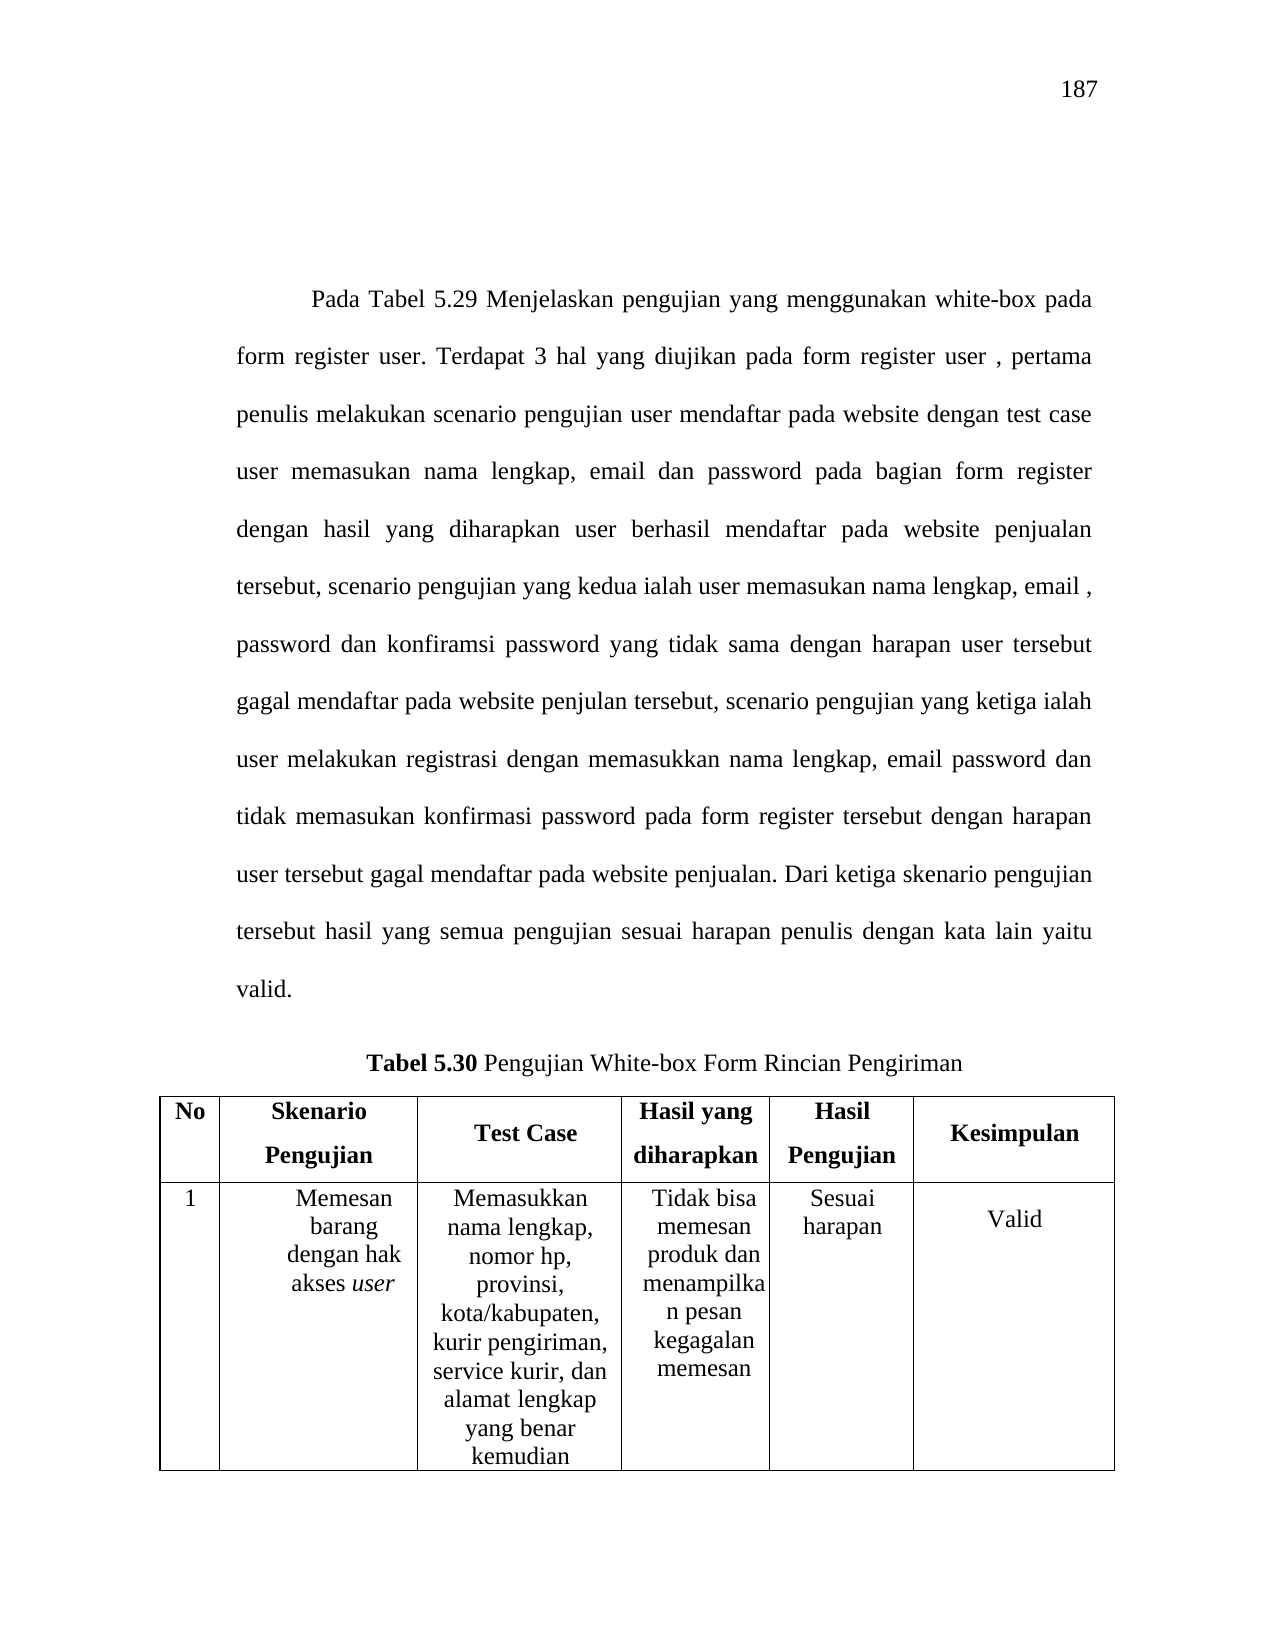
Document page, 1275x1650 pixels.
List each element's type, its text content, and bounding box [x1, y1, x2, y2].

table_header Hasil yang diharapkan [622, 1097, 769, 1182]
table_header Test Case [418, 1097, 621, 1182]
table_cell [220, 1183, 417, 1470]
table_header Kesimpulan [914, 1097, 1114, 1182]
table_header Skenario Pengujian [220, 1097, 417, 1182]
table_header No [161, 1097, 219, 1182]
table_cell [418, 1183, 621, 1470]
table_cell 1 [161, 1183, 219, 1470]
table_header Hasil Pengujian [770, 1097, 913, 1182]
text Tabel 5.30 Pengujian White-box Form Rincian Pengiriman [236, 1048, 1093, 1077]
text Pada Tabel 5.29 Menjelaskan pengujian yang menggunakan white-box pada form register user. Terdapat 3 hal yang diujikan pada form register user , pertama penulis melakukan scenario pengujian user mendaftar pada website dengan test case user memasukan nama lengkap, email dan password pada bagian form register dengan hasil yang diharapkan user berhasil mendaftar pada website penjualan tersebut, scenario pengujian yang kedua ialah user memasukan nama lengkap, email , password dan konfiramsi password yang tidak sama dengan harapan user tersebut gagal mendaftar pada website penjulan tersebut, scenario pengujian yang ketiga ialah user melakukan registrasi dengan memasukkan nama lengkap, email password dan tidak memasukan konfirmasi password pada form register tersebut dengan harapan user tersebut gagal mendaftar pada website penjualan. Dari ketiga skenario pengujian tersebut hasil yang semua pengujian sesuai harapan penulis dengan kata lain yaitu valid. [236, 284, 1093, 1003]
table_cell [622, 1183, 769, 1470]
table_cell Valid [914, 1183, 1114, 1470]
table_cell Sesuai harapan [770, 1183, 913, 1470]
